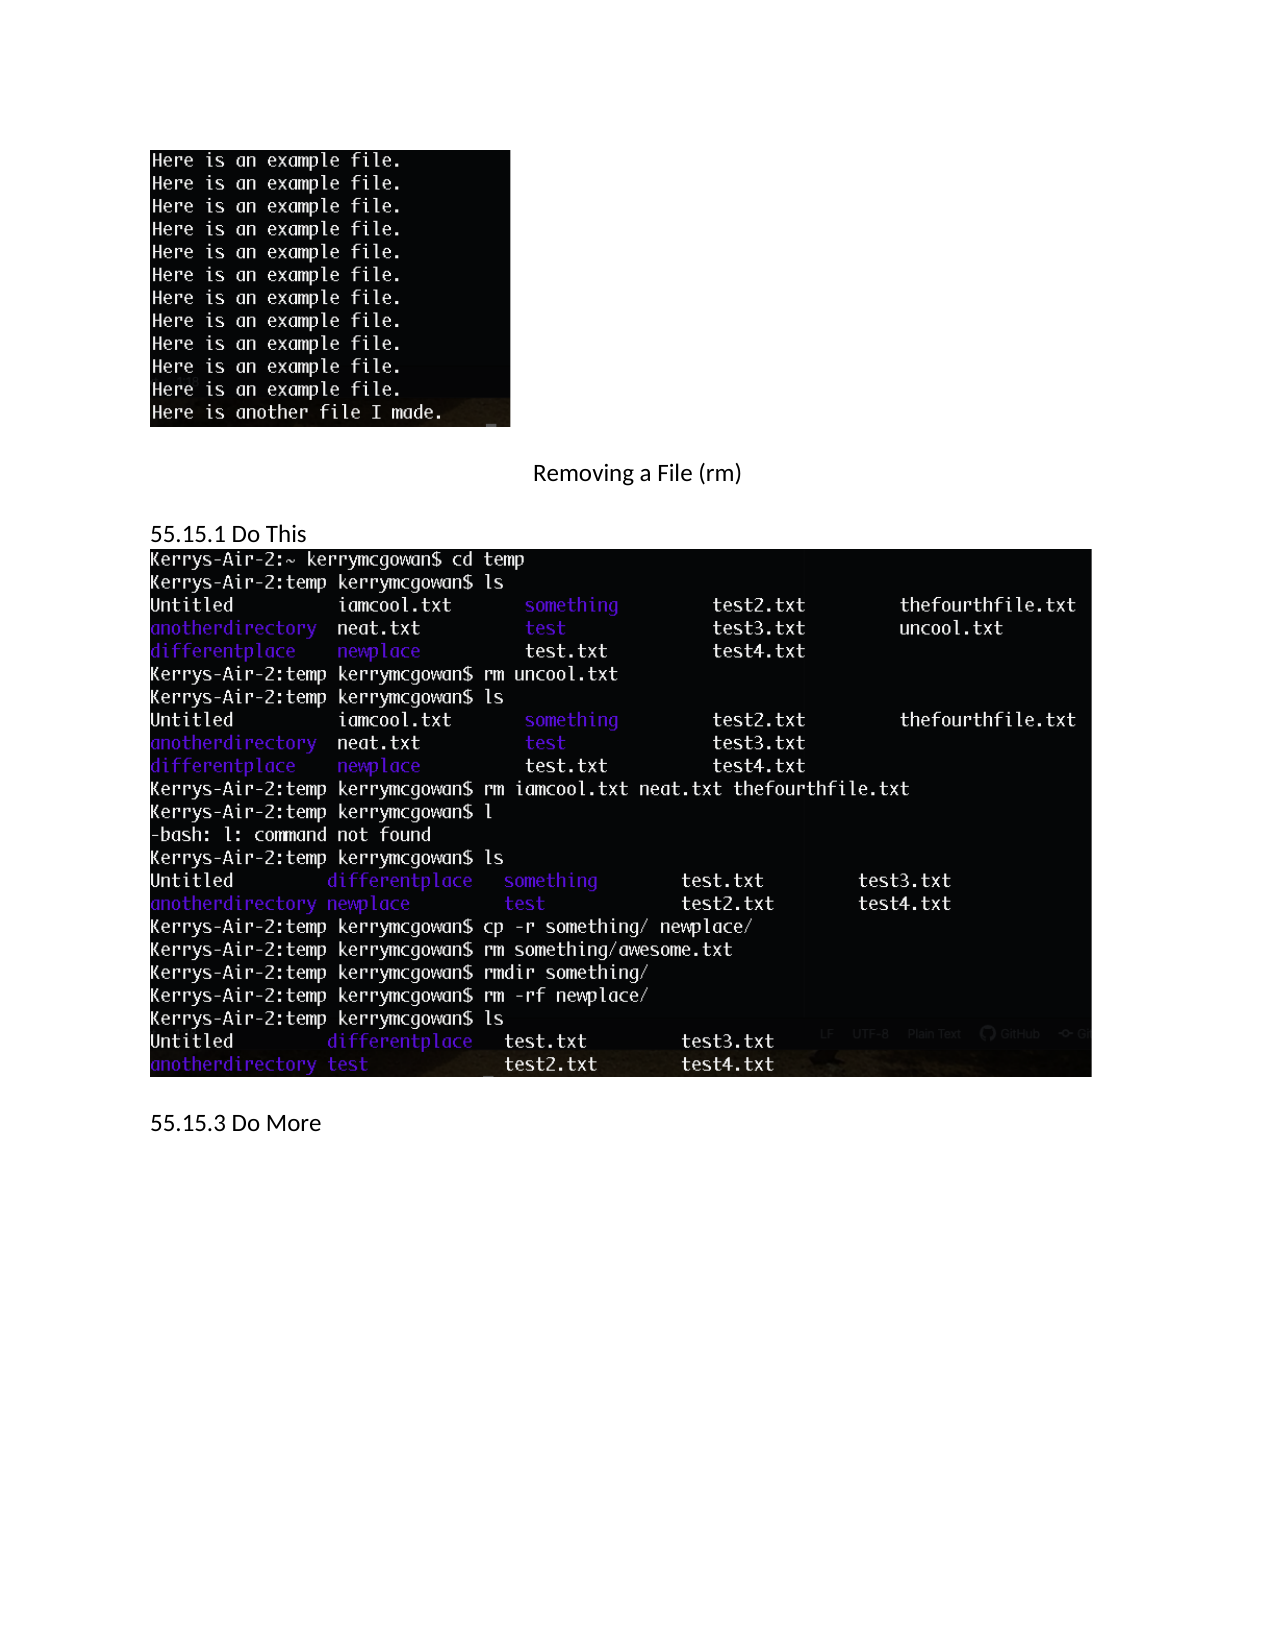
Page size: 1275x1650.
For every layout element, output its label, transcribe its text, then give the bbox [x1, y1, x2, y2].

text 55.15.3 Do More [150, 1107, 1125, 1137]
picture [150, 549, 1092, 1077]
text Removing a File (rm) [150, 458, 1125, 488]
text 55.15.1 Do This [150, 519, 1125, 549]
picture [150, 150, 511, 427]
